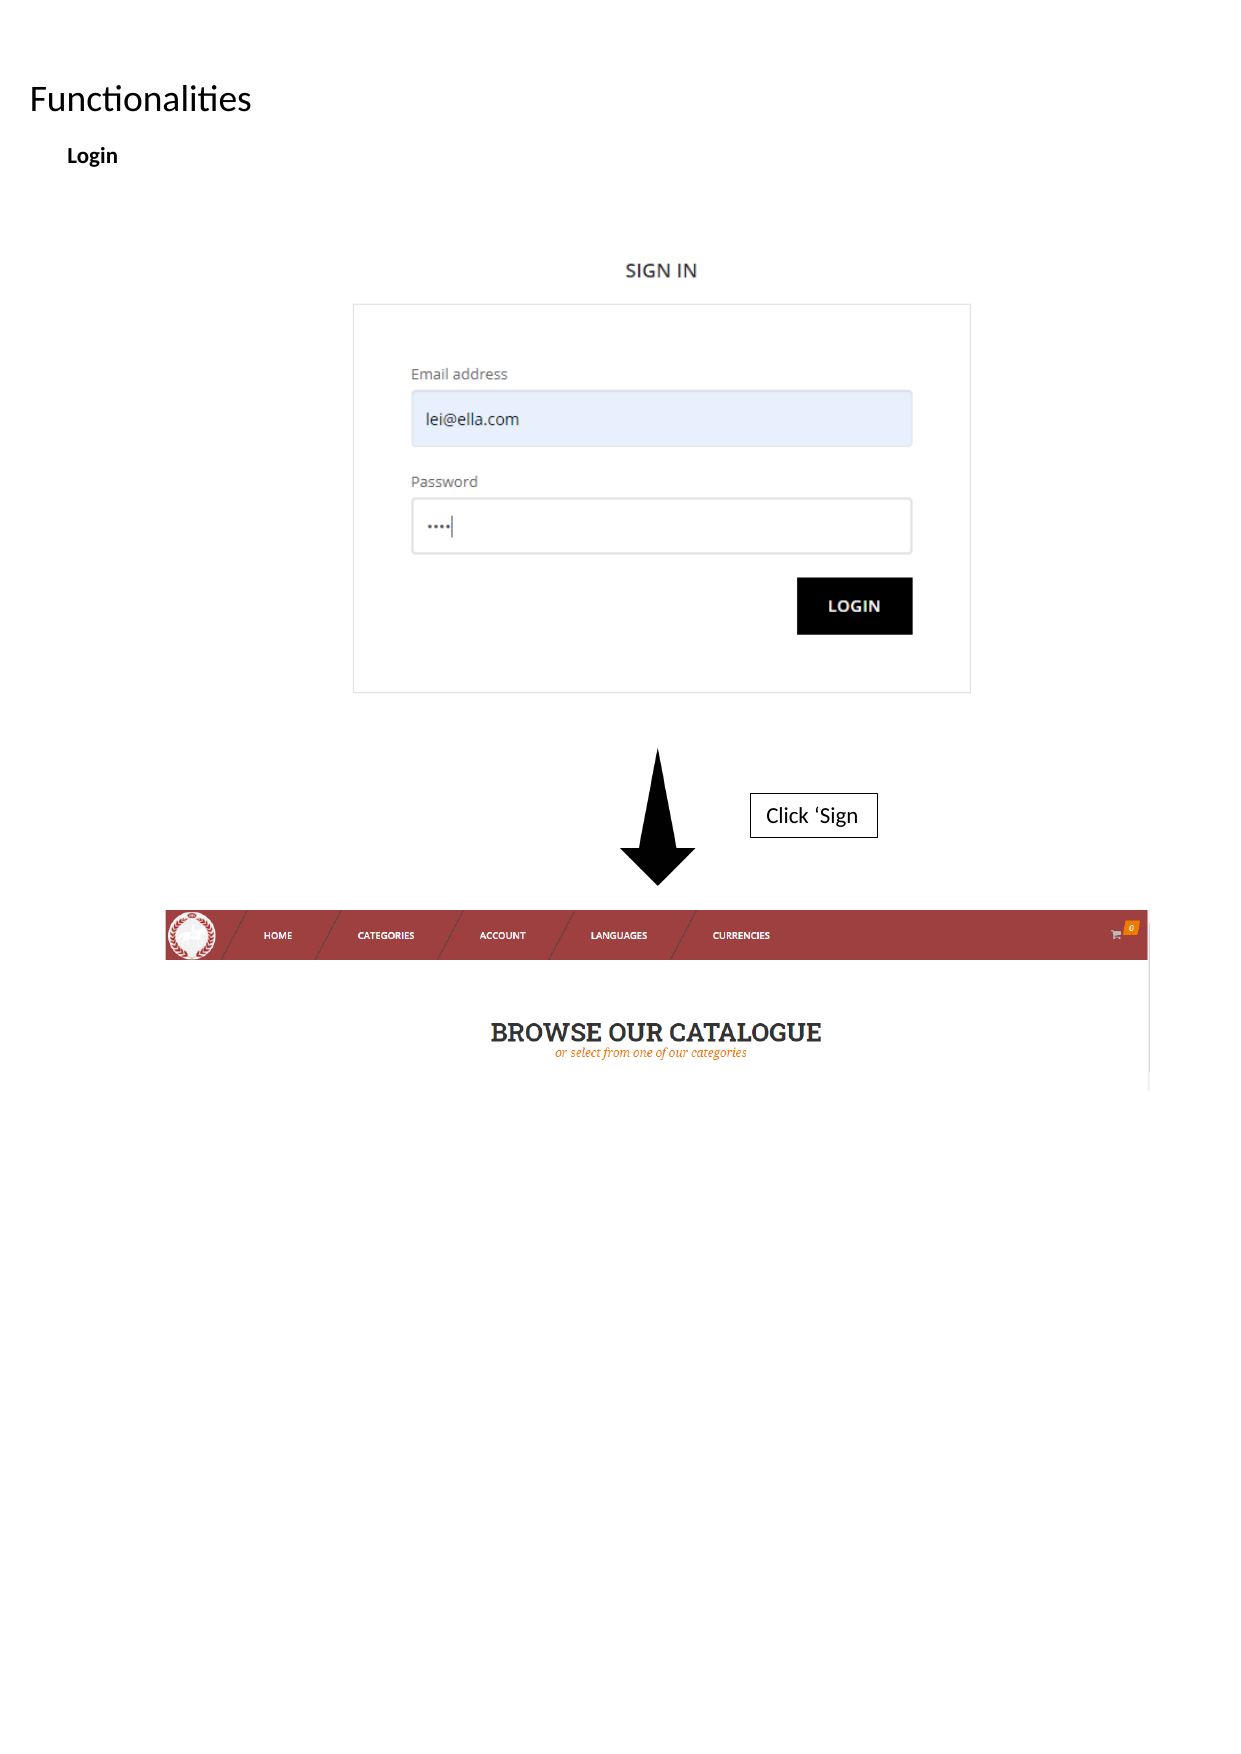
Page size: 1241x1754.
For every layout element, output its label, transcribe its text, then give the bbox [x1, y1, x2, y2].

picture [582, 741, 733, 892]
picture [321, 235, 994, 723]
table_cell [105, 910, 1211, 1139]
picture [165, 910, 1150, 1091]
text Functionalities [29, 75, 1211, 121]
text Login [67, 141, 1211, 169]
table_header [105, 235, 1211, 742]
table_cell [105, 742, 1211, 910]
